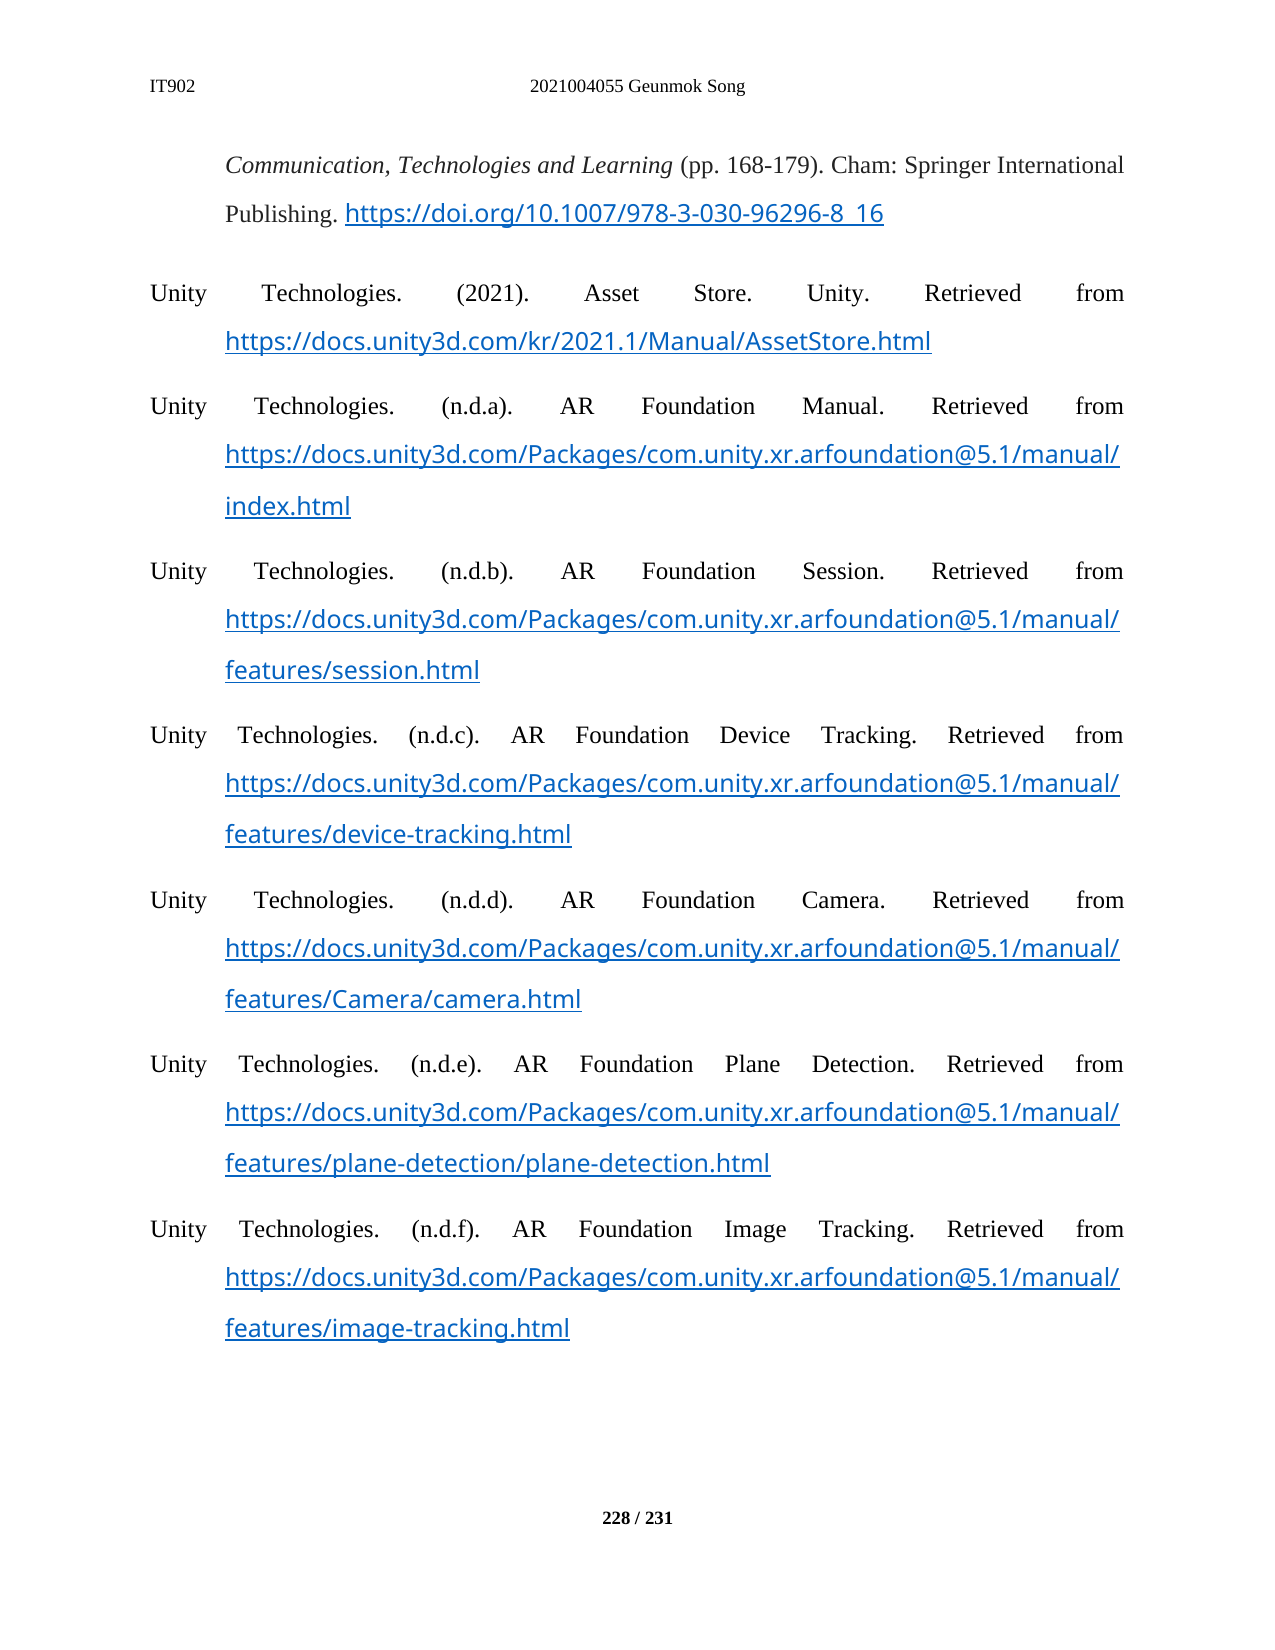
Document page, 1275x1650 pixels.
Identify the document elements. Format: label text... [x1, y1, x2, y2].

text Unity Technologies. (2021). Asset Store. Unity. Retrieved from https://docs.unity3d.com/kr/2021.1/Manual/AssetStore.html [150, 278, 1125, 358]
text Unity Technologies. (n.d.d). AR Foundation Camera. Retrieved from https://docs.unity3d.com/Packages/com.unity.xr.arfoundation@5.1/manual/features/Camera/camera.html [150, 885, 1125, 1016]
text Unity Technologies. (n.d.a). AR Foundation Manual. Retrieved from https://docs.unity3d.com/Packages/com.unity.xr.arfoundation@5.1/manual/index.html [150, 391, 1125, 522]
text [150, 150, 1125, 230]
text Unity Technologies. (n.d.f). AR Foundation Image Tracking. Retrieved from https://docs.unity3d.com/Packages/com.unity.xr.arfoundation@5.1/manual/features/image-tracking.html [150, 1214, 1125, 1345]
text Unity Technologies. (n.d.c). AR Foundation Device Tracking. Retrieved from https://docs.unity3d.com/Packages/com.unity.xr.arfoundation@5.1/manual/features/device-tracking.html [150, 720, 1125, 851]
text Unity Technologies. (n.d.e). AR Foundation Plane Detection. Retrieved from https://docs.unity3d.com/Packages/com.unity.xr.arfoundation@5.1/manual/features/plane-detection/plane-detection.html [150, 1049, 1125, 1180]
text Unity Technologies. (n.d.b). AR Foundation Session. Retrieved from https://docs.unity3d.com/Packages/com.unity.xr.arfoundation@5.1/manual/features/session.html [150, 556, 1125, 687]
